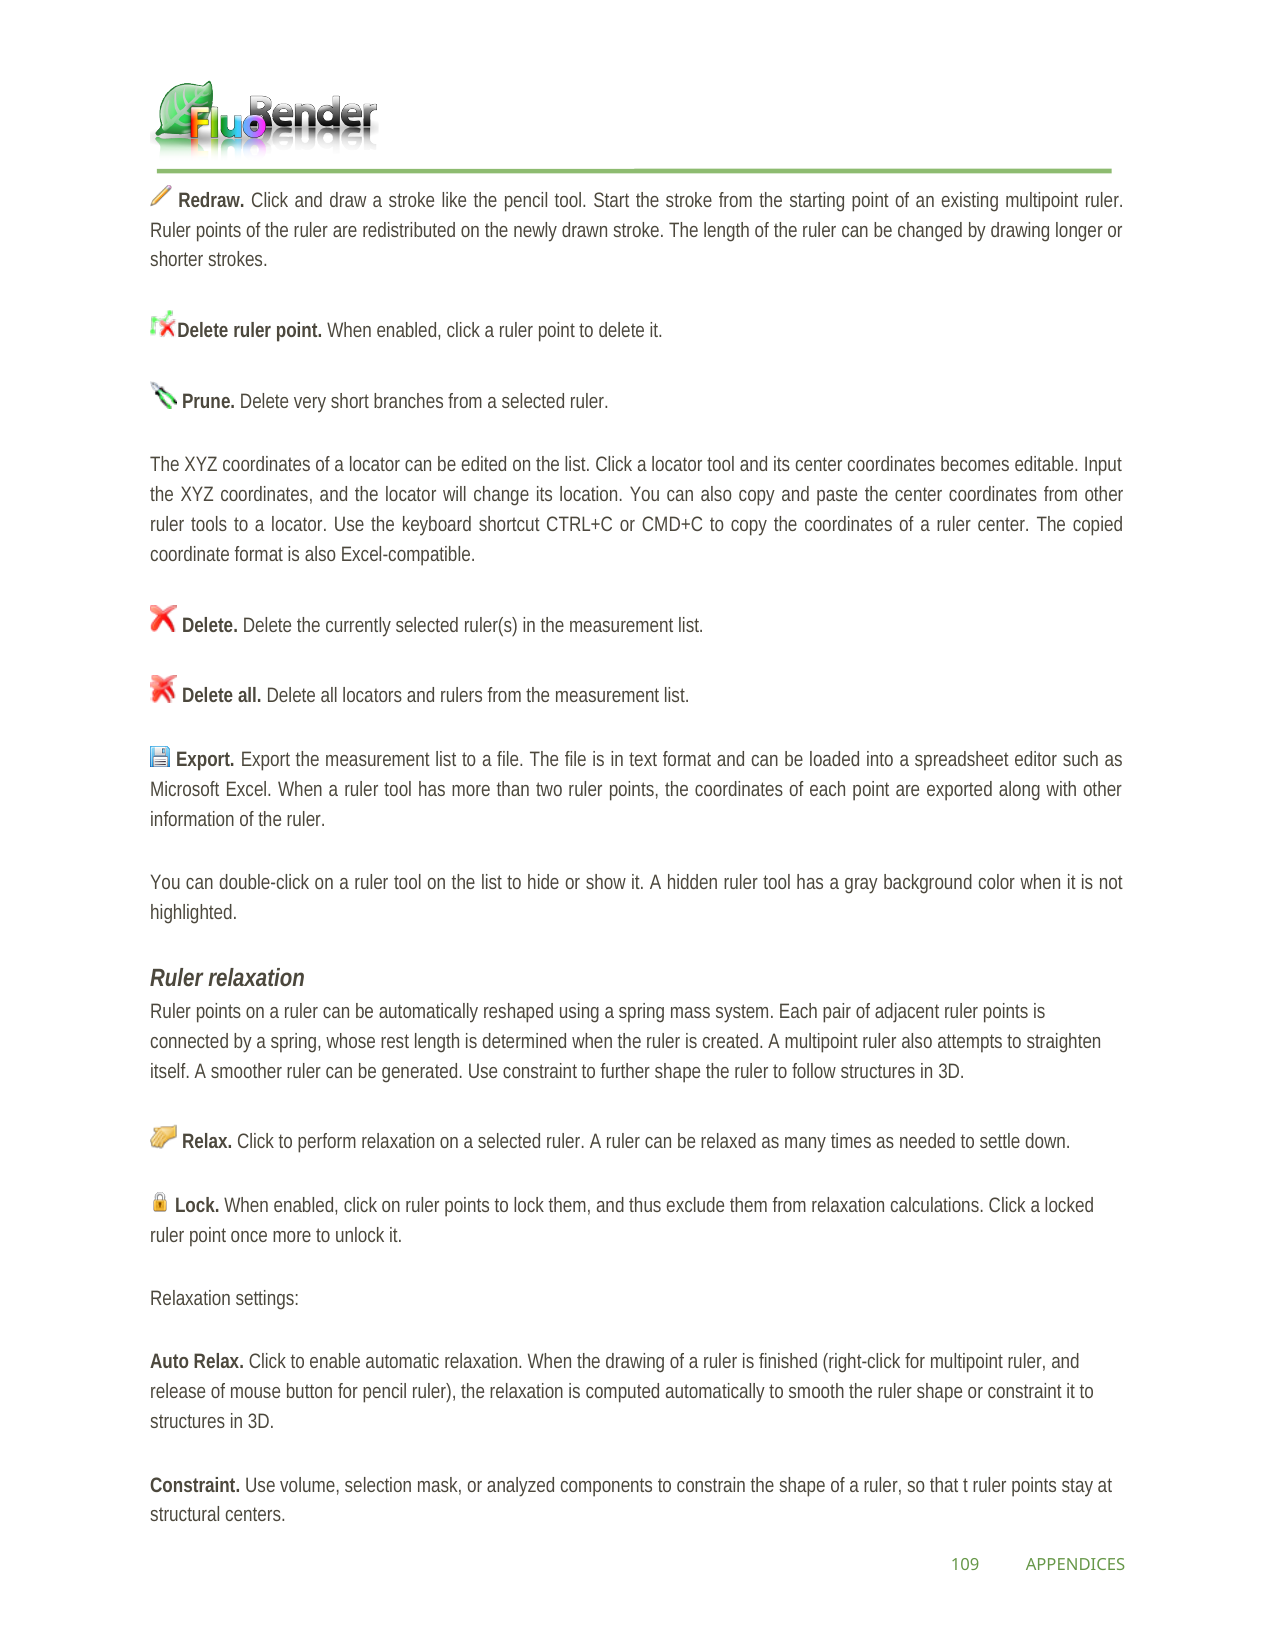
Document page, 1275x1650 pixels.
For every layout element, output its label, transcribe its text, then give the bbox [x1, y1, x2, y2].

text Ruler points on a ruler can be automatically reshaped using a spring mass system. Each pair of adjacent ruler points is connected by a spring, whose rest length is determined when the ruler is created. A multipoint ruler also attempts to straighten itself. A smoother ruler can be generated. Use constraint to further shape the ruler to follow structures in 3D. [150, 999, 1125, 1083]
text Delete all. Delete all locators and rulers from the measurement list. [150, 676, 1125, 707]
text Auto Relax. Click to enable automatic relaxation. When the drawing of a ruler is finished (right-click for multipoint ruler, and release of mouse button for pencil ruler), the relaxation is computed automatically to smooth the ruler shape or constraint it to structures in 3D. [150, 1349, 1125, 1433]
text Lock. When enabled, click on ruler points to lock them, and thus exclude them from relaxation calculations. Click a locked ruler point once more to unlock it. [150, 1193, 1125, 1247]
text Export. Export the measurement list to a file. The file is in text format and can be loaded into a spreadsheet editor such as Microsoft Excel. When a ruler tool has more than two ruler points, the coordinates of each point are exported along with other information of the ruler. [150, 746, 1125, 831]
picture [150, 1121, 177, 1149]
text Prune. Delete very short branches from a selected ruler. [150, 381, 1125, 413]
text Delete. Delete the currently selected ruler(s) in the measurement list. [150, 605, 1125, 636]
picture [150, 381, 177, 409]
picture [150, 1192, 170, 1213]
subtitle Ruler relaxation [150, 963, 1125, 992]
text Delete ruler point. When enabled, click a ruler point to delete it. [150, 311, 1125, 342]
text You can double-click on a ruler tool on the list to hide or show it. A hidden ruler tool has a gray background color when it is not highlighted. [150, 870, 1125, 924]
text Relaxation settings: [150, 1286, 1125, 1310]
text The XYZ coordinates of a locator can be edited on the list. Click a locator tool and its center coordinates becomes editable. Input the XYZ coordinates, and the locator will change its location. You can also copy and paste the center coordinates from other ruler tools to a locator. Use the keyboard shortcut CTRL+C or CMD+C to copy the coordinates of a ruler center. The copied coordinate format is also Excel-compatible. [150, 452, 1125, 566]
text Relax. Click to perform relaxation on a selected ruler. A ruler can be relaxed as many times as needed to settle down. [150, 1122, 1125, 1153]
picture [150, 746, 170, 767]
picture [150, 605, 177, 632]
picture [150, 75, 379, 162]
picture [150, 310, 177, 338]
picture [150, 185, 172, 207]
text Redraw. Click and draw a stroke like the pencil tool. Start the stroke from the starting point of an existing multipoint ruler. Ruler points of the ruler are redistributed on the newly drawn stroke. The length of the ruler can be changed by drawing longer or shorter strokes. [150, 185, 1125, 271]
picture [150, 675, 177, 703]
text Constraint. Use volume, selection mask, or analyzed components to constrain the shape of a ruler, so that t ruler points stay at structural centers. [150, 1472, 1125, 1526]
